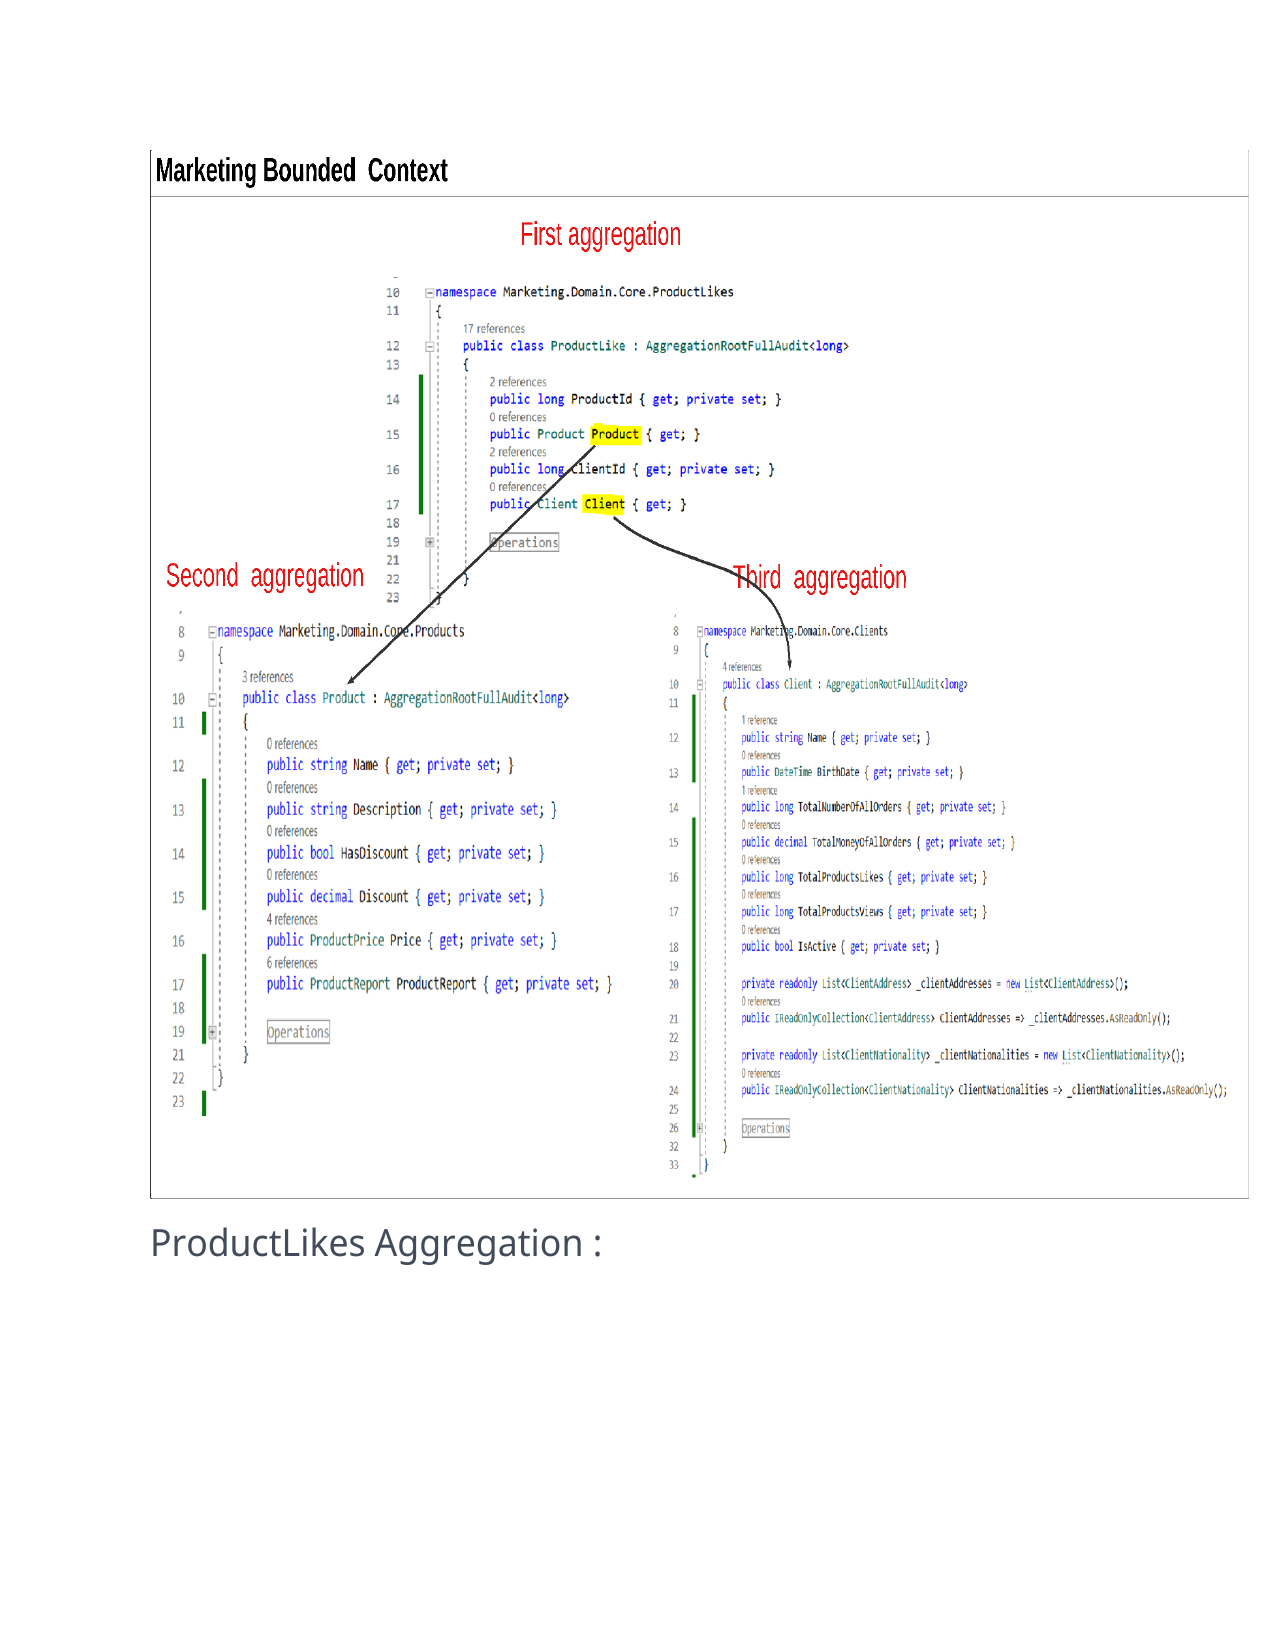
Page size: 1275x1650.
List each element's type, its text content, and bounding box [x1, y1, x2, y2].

text ProductLikes Aggregation : [150, 1216, 1125, 1267]
picture [150, 150, 1249, 1199]
